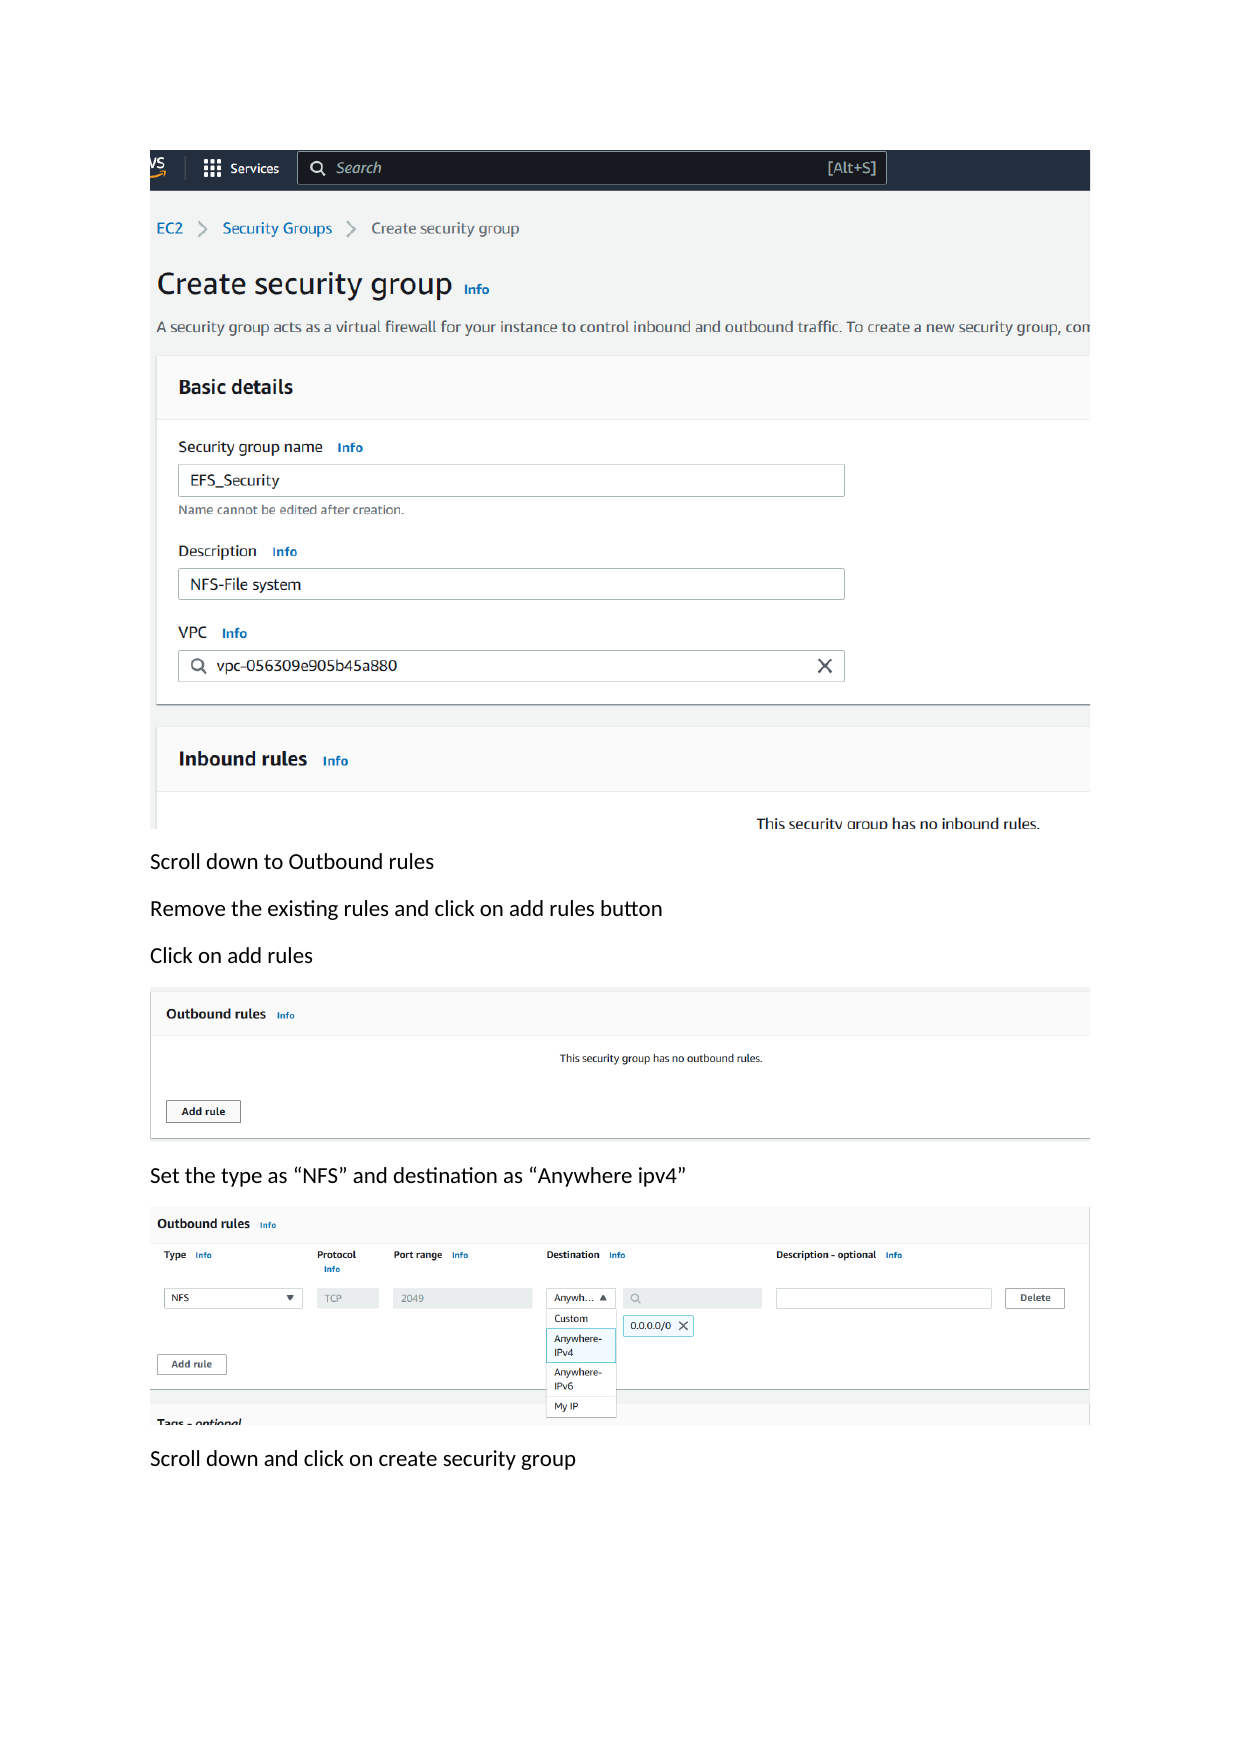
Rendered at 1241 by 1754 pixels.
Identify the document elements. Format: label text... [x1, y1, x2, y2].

text Remove the existing rules and click on add rules button [150, 894, 1090, 922]
text Scroll down to Outbound rules [150, 847, 1090, 875]
text Scroll down and click on create security group [150, 1444, 1090, 1472]
picture [150, 150, 1091, 829]
picture [150, 1207, 1091, 1425]
text Set the type as “NFS” and destination as “Anywhere ipv4” [150, 1161, 1090, 1189]
text Click on add rules [150, 941, 1090, 969]
picture [150, 987, 1091, 1142]
